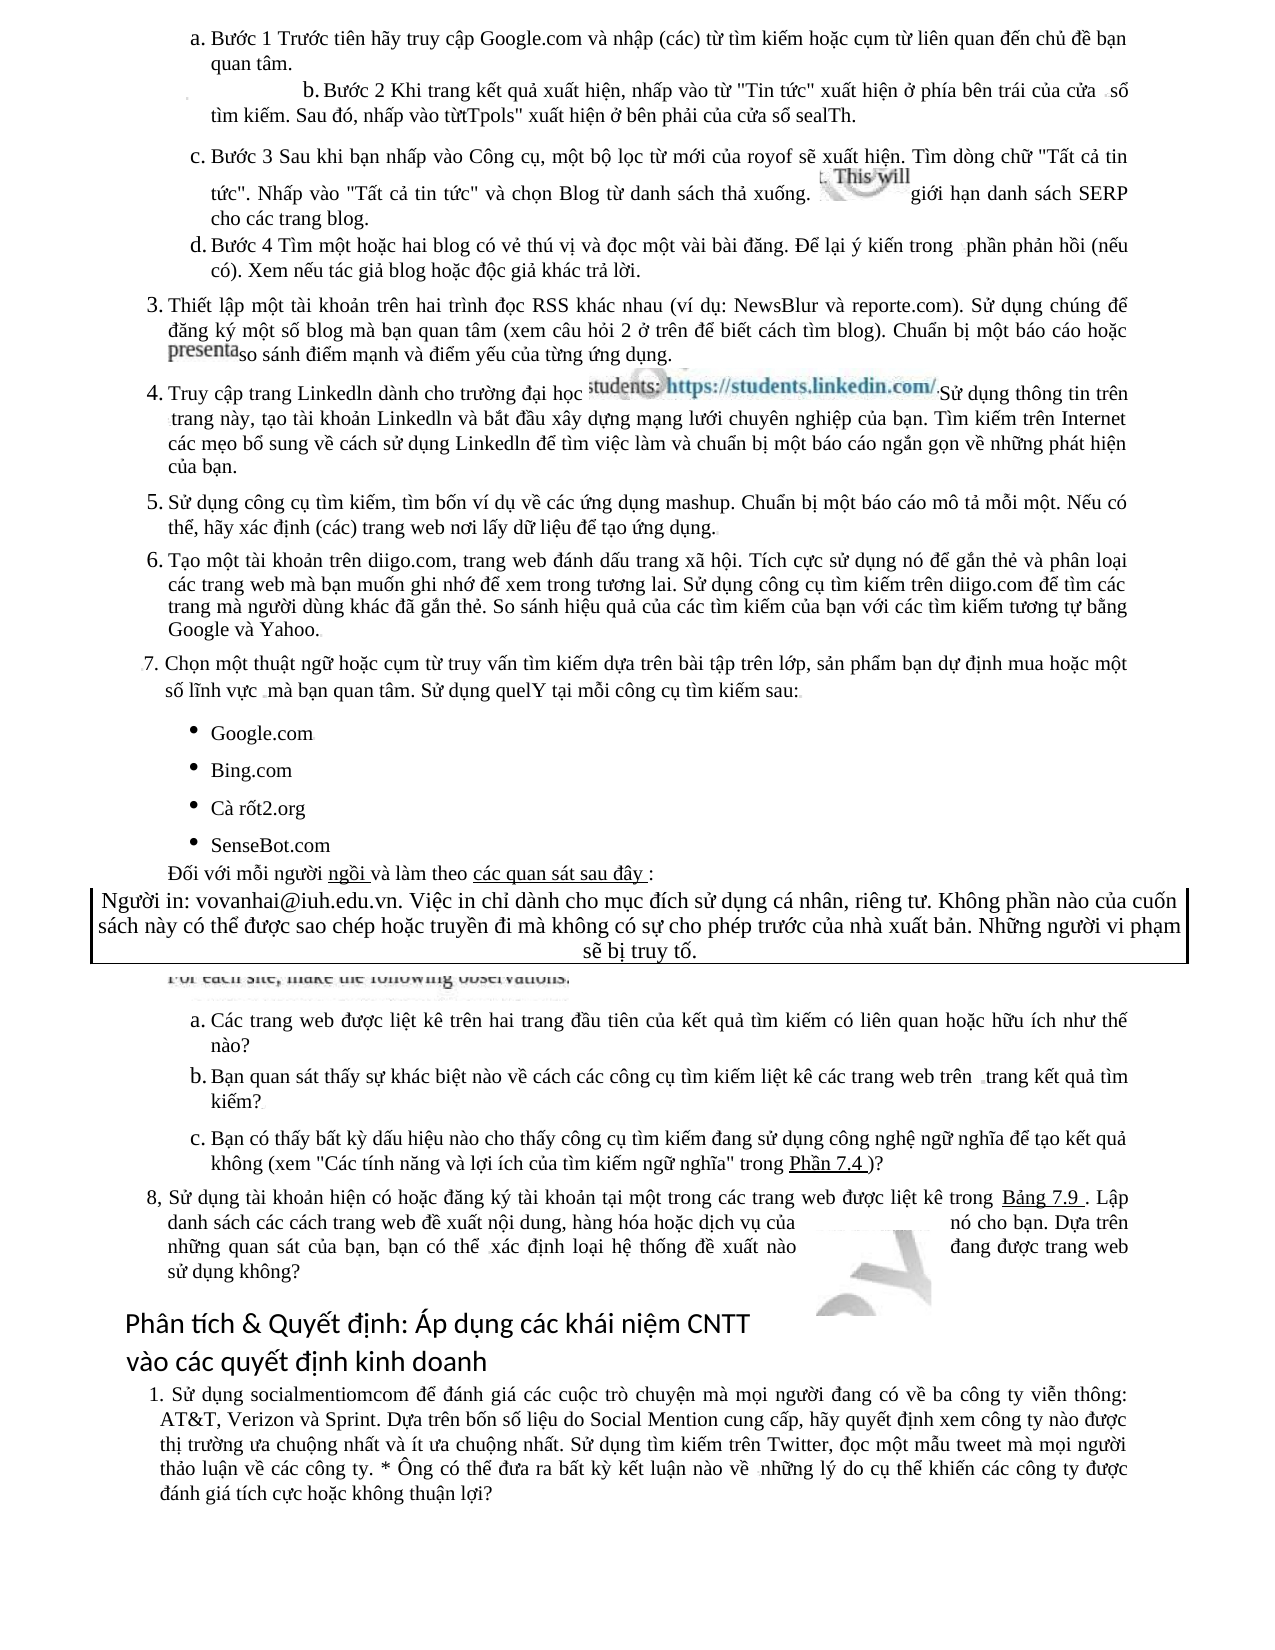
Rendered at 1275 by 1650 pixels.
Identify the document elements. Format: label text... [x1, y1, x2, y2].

picture [167, 976, 569, 1001]
text 1. Sử dụng socialmentiomcom để đánh giá các cuộc trò chuyện mà mọi người đang có về ba công ty viễn thông: AT&T, Verizon và Sprint. Dựa trên bốn số liệu do Social Mention cung cấp, hãy quyết định xem công ty nào được thị trường ưa chuộng nhất và ít ưa chuộng nhất. Sử dụng tìm kiếm trên Twitter, đọc một mẫu tweet mà mọi người thảo luận về các công ty. * Ông có thể đưa ra bất kỳ kết luận nào về những lý do cụ thể khiến các công ty được đánh giá tích cực hoặc không thuận lợi? [148, 1382, 1128, 1505]
picture [819, 168, 911, 201]
list Bước 3 Sau khi bạn nhấp vào Công cụ, một bộ lọc từ mới của royof sẽ xuất hiện. Tìm dòng chữ "Tất cả tin tức". Nhấp vào "Tất cả tin tức" và chọn Blog từ danh sách thả xuống. giới hạn danh sách SERP cho các trang blog. [190, 142, 1128, 230]
picture [167, 343, 239, 362]
list Bước 2 Khi trang kết quả xuất hiện, nhấp vào từ "Tin tức" xuất hiện ở phía bên trái của cửa sổ tìm kiếm. Sau đó, nhấp vào từtTpols" xuất hiện ở bên phải của cửa sổ sealTh. [190, 76, 1128, 127]
list Bước 1 Trước tiên hãy truy cập Google.com và nhập (các) từ tìm kiếm hoặc cụm từ liên quan đến chủ đề bạn quan tâm. [190, 23, 1128, 74]
list Truy cập trang Linkedln dành cho trường đại học Sử dụng thông tin trên trang này, tạo tài khoản Linkedln và bắt đầu xây dựng mạng lưới chuyên nghiệp của bạn. Tìm kiếm trên Internet các mẹo bổ sung về cách sử dụng Linkedln để tìm việc làm và chuẩn bị một báo cáo ngắn gọn về những phát hiện của bạn. [146, 370, 1128, 478]
text 7. Chọn một thuật ngữ hoặc cụm từ truy vấn tìm kiếm dựa trên bài tập trên lớp, sản phẩm bạn dự định mua hoặc một số lĩnh vực mà bạn quan tâm. Sử dụng quelY tại mỗi công cụ tìm kiếm sau: [141, 651, 1128, 702]
list Google.com [188, 711, 1128, 747]
list Các trang web được liệt kê trên hai trang đầu tiên của kết quả tìm kiếm có liên quan hoặc hữu ích như thế nào? [190, 1006, 1128, 1057]
list Bạn quan sát thấy sự khác biệt nào về cách các công cụ tìm kiếm liệt kê các trang web trên trang kết quả tìm kiếm? [190, 1062, 1128, 1113]
picture [589, 368, 940, 400]
text Người in: vovanhai@iuh.edu.vn. Việc in chỉ dành cho mục đích sử dụng cá nhân, riêng tư. Không phần nào của cuốn sách này có thể được sao chép hoặc truyền đi mà không có sự cho phép trước của nhà xuất bản. Những người vi phạm sẽ bị truy tố. [93, 888, 1186, 963]
list Bing.com [188, 748, 1128, 784]
list Bạn có thấy bất kỳ dấu hiệu nào cho thấy công cụ tìm kiếm đang sử dụng công nghệ ngữ nghĩa để tạo kết quả không (xem "Các tính năng và lợi ích của tìm kiếm ngữ nghĩa" trong Phần 7.4 )? [190, 1124, 1128, 1175]
list Cà rốt2.org [188, 786, 1128, 822]
list Thiết lập một tài khoản trên hai trình đọc RSS khác nhau (ví dụ: NewsBlur và reporte.com). Sử dụng chúng để đăng ký một số blog mà bạn quan tâm (xem câu hỏi 2 ở trên để biết cách tìm blog). Chuẩn bị một báo cáo hoặc so sánh điểm mạnh và điểm yếu của từng ứng dụng. [146, 291, 1128, 369]
list Sử dụng công cụ tìm kiếm, tìm bốn ví dụ về các ứng dụng mashup. Chuẩn bị một báo cáo mô tả mỗi một. Nếu có thể, hãy xác định (các) trang web nơi lấy dữ liệu để tạo ứng dụng. [146, 488, 1128, 539]
list Bước 4 Tìm một hoặc hai blog có vẻ thú vị và đọc một vài bài đăng. Để lại ý kiến trong phần phản hồi (nếu có). Xem nếu tác giả blog hoặc độc giả khác trả lời. [190, 231, 1128, 282]
subtitle Phân tích & Quyết định: Áp dụng các khái niệm CNTT vào các quyết định kinh doanh [125, 1305, 931, 1379]
list SenseBot.com [188, 823, 1128, 859]
picture [816, 1230, 932, 1316]
text Đối với mỗi người ngồi và làm theo các quan sát sau đây : [167, 861, 1184, 885]
text 8, Sử dụng tài khoản hiện có hoặc đăng ký tài khoản tại một trong các trang web được liệt kê trong Bảng 7.9 . Lập danh sách các cách trang web đề xuất nội dung, hàng hóa hoặc dịch vụ của nó cho bạn. Dựa trên những quan sát của bạn, bạn có thể xác định loại hệ thống đề xuất nào đang được trang web sử dụng không? [146, 1185, 1128, 1283]
list Tạo một tài khoản trên diigo.com, trang web đánh dấu trang xã hội. Tích cực sử dụng nó để gắn thẻ và phân loại các trang web mà bạn muốn ghi nhớ để xem trong tương lai. Sử dụng công cụ tìm kiếm trên diigo.com để tìm các trang mà người dùng khác đã gắn thẻ. So sánh hiệu quả của các tìm kiếm của bạn với các tìm kiếm tương tự bằng Google và Yahoo. [146, 548, 1128, 641]
picture [960, 243, 967, 253]
